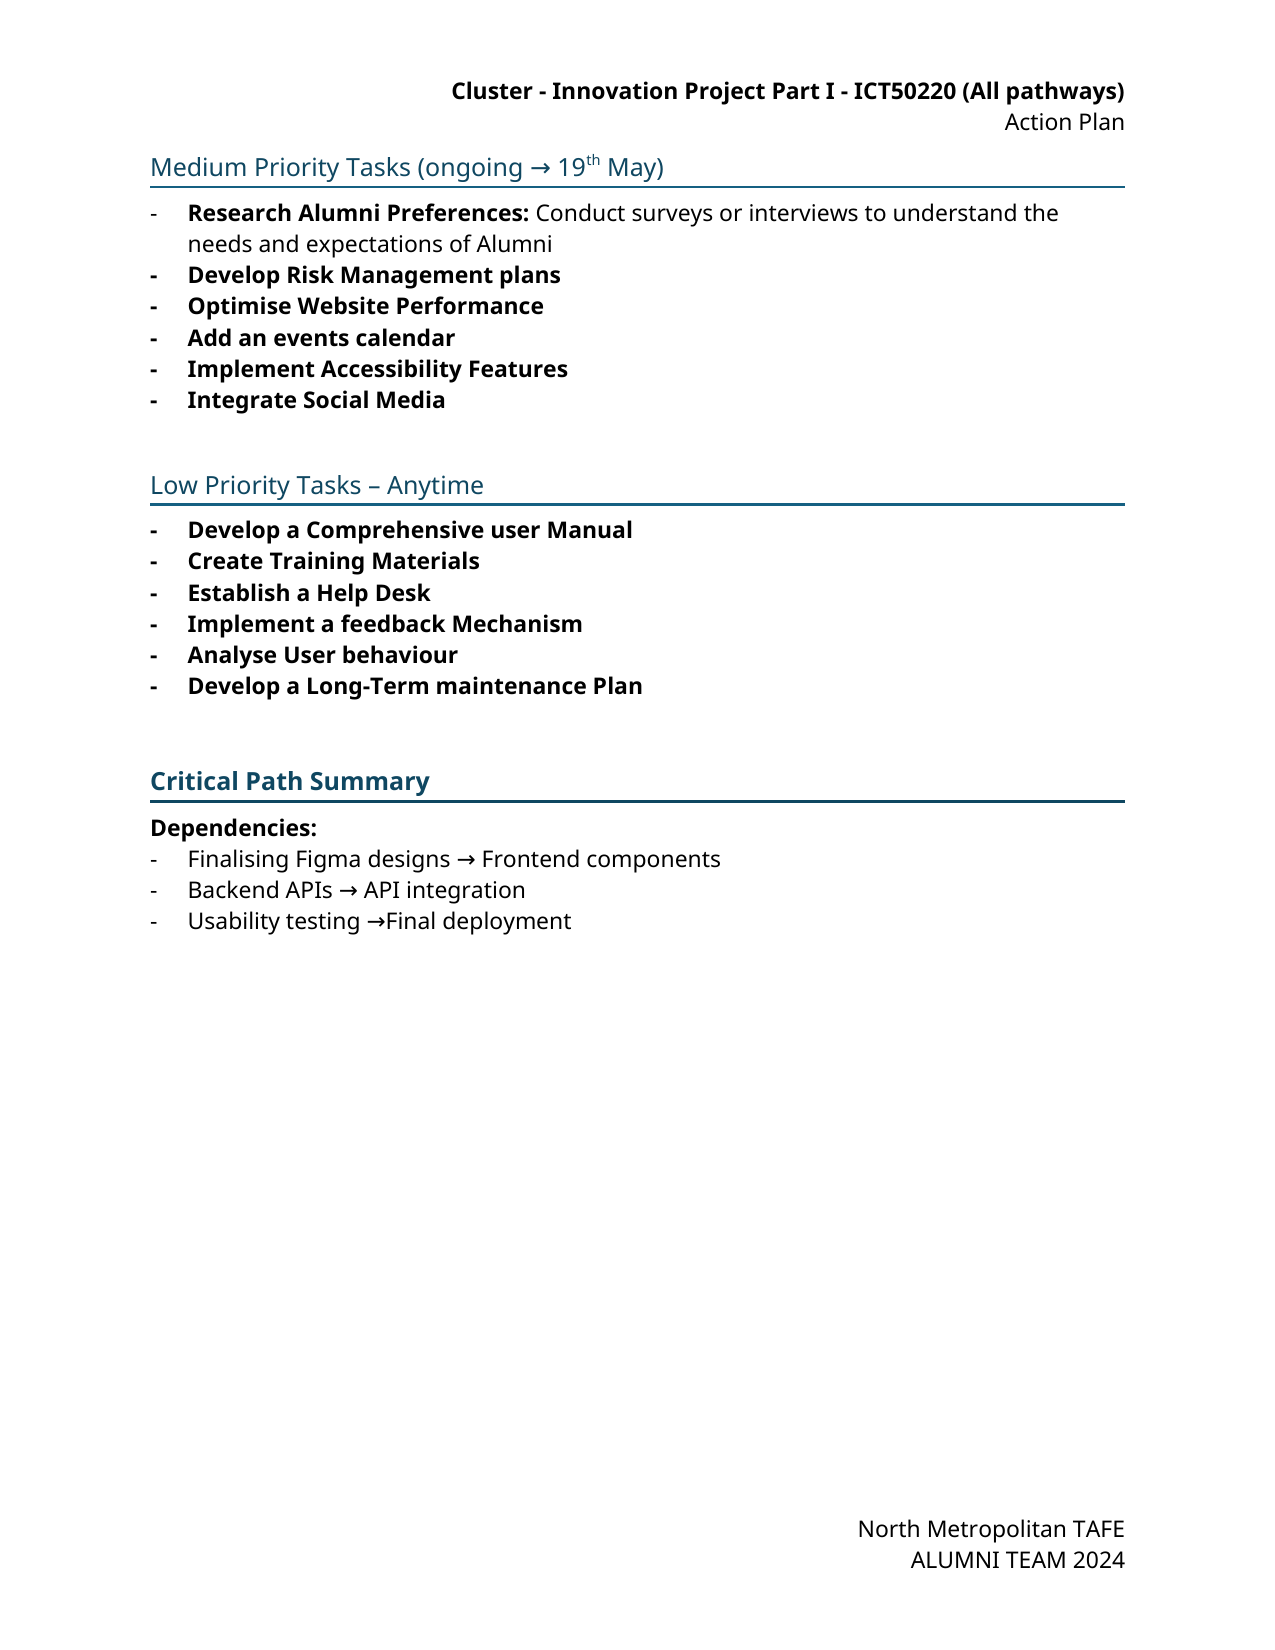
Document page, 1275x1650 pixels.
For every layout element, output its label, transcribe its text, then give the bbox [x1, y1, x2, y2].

list Develop Risk Management plans [150, 259, 1125, 290]
subtitle Medium Priority Tasks (ongoing → 19th May) [150, 150, 1125, 186]
subtitle Critical Path Summary [150, 764, 1125, 800]
list Implement a feedback Mechanism [150, 608, 1125, 639]
list Finalising Figma designs → Frontend components [150, 843, 1125, 874]
text Dependencies: [150, 812, 1125, 843]
list Implement Accessibility Features [150, 353, 1125, 384]
list Create Training Materials [150, 545, 1125, 576]
list Develop a Comprehensive user Manual [150, 514, 1125, 545]
list Research Alumni Preferences: Conduct surveys or interviews to understand the needs and expectations of Alumni [150, 197, 1125, 259]
list Add an events calendar [150, 322, 1125, 353]
list Backend APIs → API integration [150, 874, 1125, 905]
list Analyse User behaviour [150, 639, 1125, 670]
list Usability testing →Final deployment [150, 905, 1125, 937]
list Optimise Website Performance [150, 290, 1125, 322]
subtitle Low Priority Tasks – Anytime [150, 467, 1125, 503]
list Develop a Long-Term maintenance Plan [150, 670, 1125, 701]
list Integrate Social Media [150, 384, 1125, 415]
list Establish a Help Desk [150, 576, 1125, 608]
